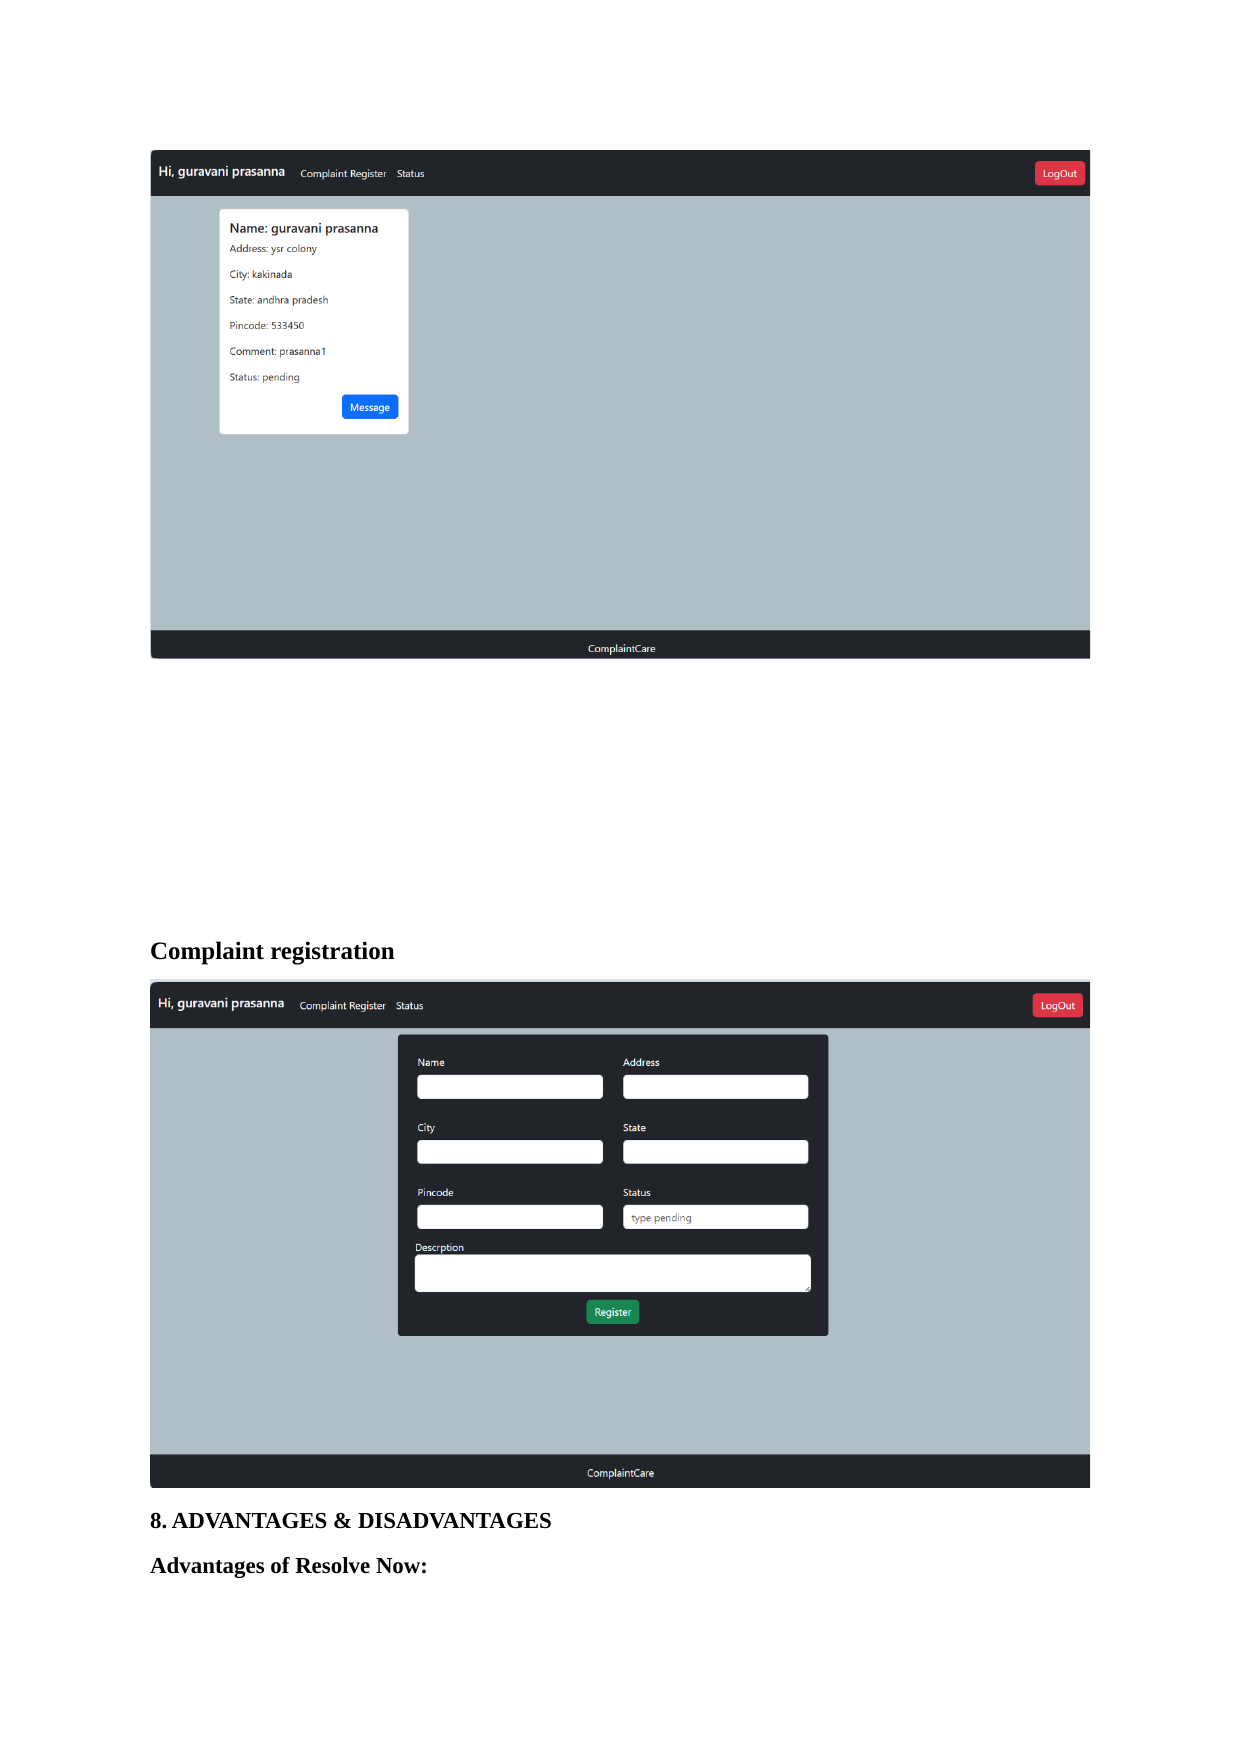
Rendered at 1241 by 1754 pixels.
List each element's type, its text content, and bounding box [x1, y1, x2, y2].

text Complaint registration [150, 936, 847, 965]
text Advantages of Resolve Now: [150, 1552, 1090, 1578]
picture [150, 150, 1091, 659]
text 8. ADVANTAGES & DISADVANTAGES [150, 1507, 1090, 1533]
picture [150, 979, 1091, 1488]
